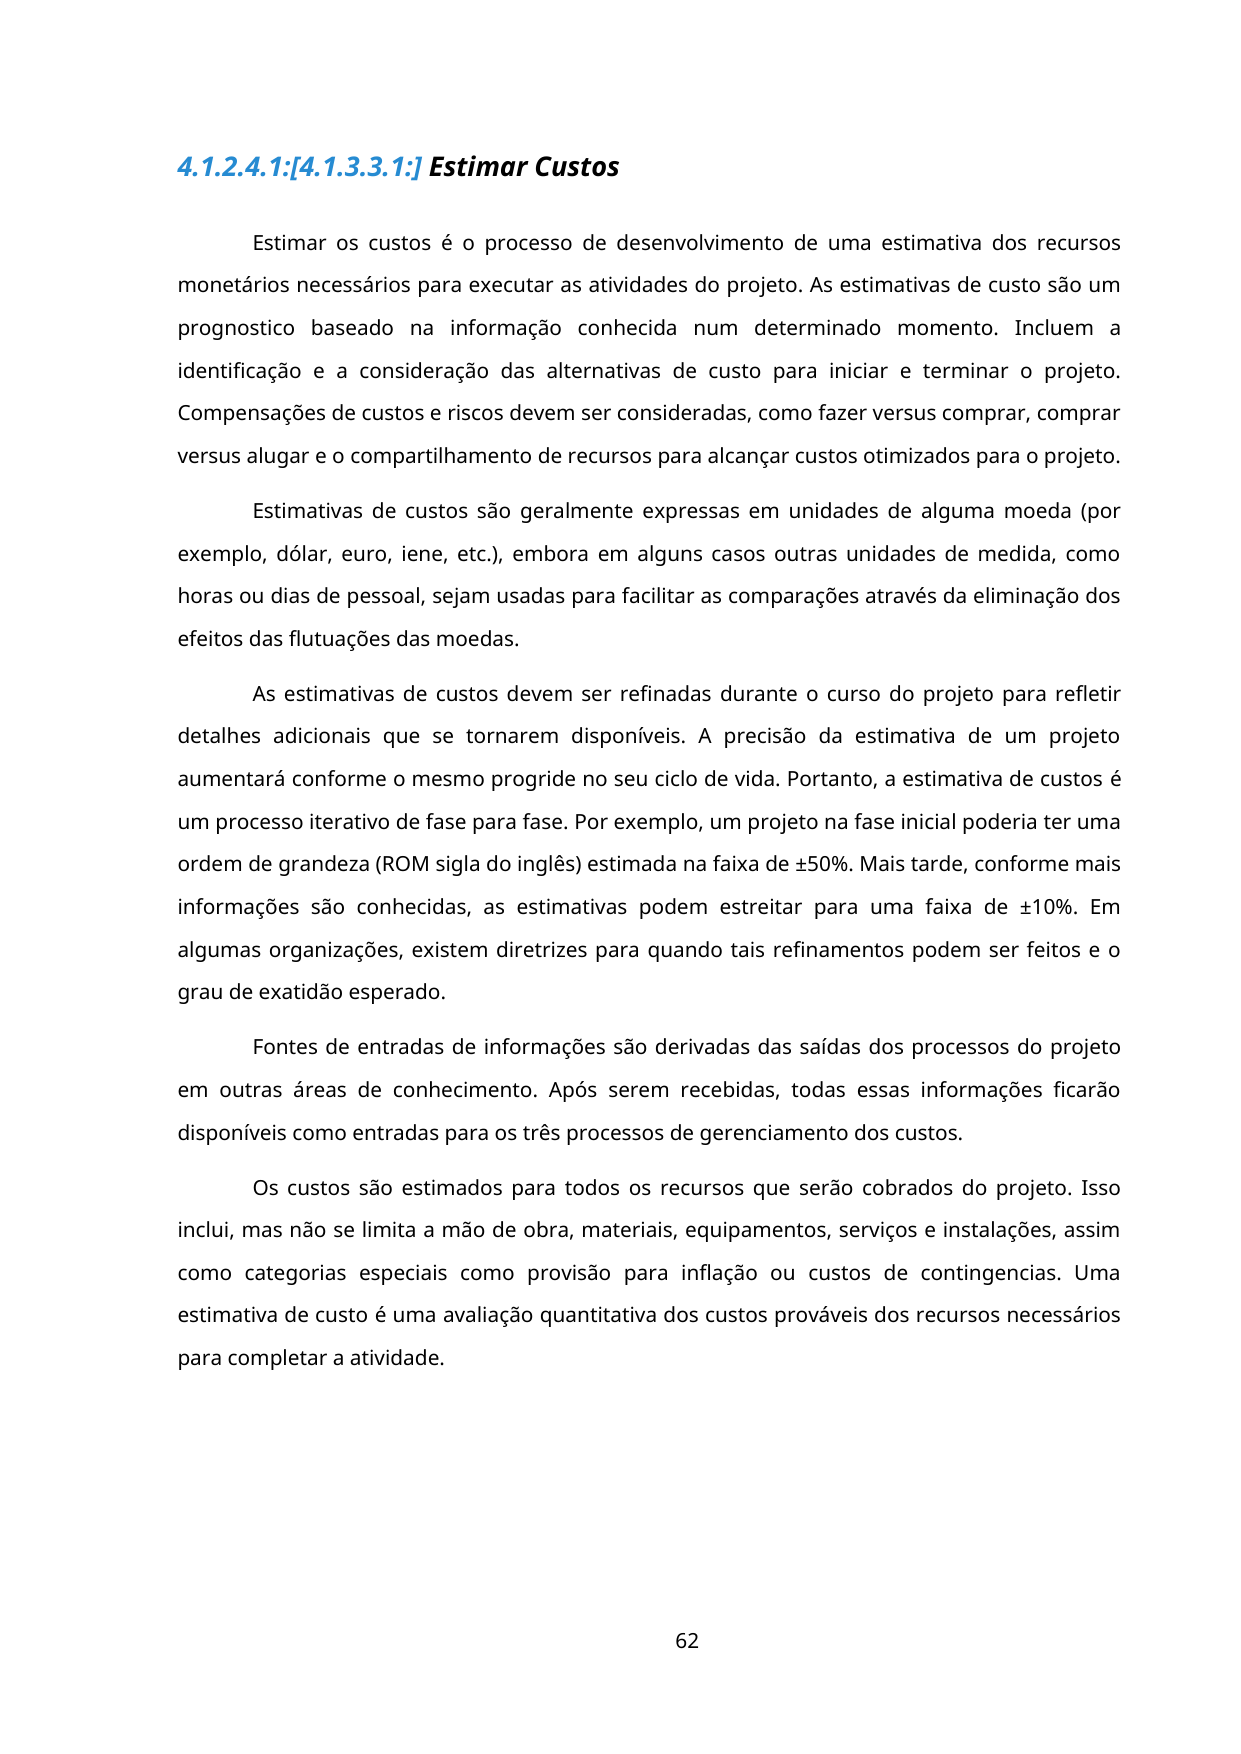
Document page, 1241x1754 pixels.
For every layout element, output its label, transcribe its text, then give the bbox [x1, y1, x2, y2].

text Fontes de entradas de informações são derivadas das saídas dos processos do projeto em outras áreas de conhecimento. Após serem recebidas, todas essas informações ficarão disponíveis como entradas para os três processos de gerenciamento dos custos. [177, 1032, 1122, 1146]
text Os custos são estimados para todos os recursos que serão cobrados do projeto. Isso inclui, mas não se limita a mão de obra, materiais, equipamentos, serviços e instalações, assim como categorias especiais como provisão para inflação ou custos de contingencias. Uma estimativa de custo é uma avaliação quantitativa dos custos prováveis dos recursos necessários para completar a atividade. [177, 1173, 1122, 1372]
text As estimativas de custos devem ser refinadas durante o curso do projeto para refletir detalhes adicionais que se tornarem disponíveis. A precisão da estimativa de um projeto aumentará conforme o mesmo progride no seu ciclo de vida. Portanto, a estimativa de custos é um processo iterativo de fase para fase. Por exemplo, um projeto na fase inicial poderia ter uma ordem de grandeza (ROM sigla do inglês) estimada na faixa de ±50%. Mais tarde, conforme mais informações são conhecidas, as estimativas podem estreitar para uma faixa de ±10%. Em algumas organizações, existem diretrizes para quando tais refinamentos podem ser feitos e o grau de exatidão esperado. [177, 679, 1122, 1006]
subtitle Estimar Custos [177, 148, 1122, 184]
text Estimar os custos é o processo de desenvolvimento de uma estimativa dos recursos monetários necessários para executar as atividades do projeto. As estimativas de custo são um prognostico baseado na informação conhecida num determinado momento. Incluem a identificação e a consideração das alternativas de custo para iniciar e terminar o projeto. Compensações de custos e riscos devem ser consideradas, como fazer versus comprar, comprar versus alugar e o compartilhamento de recursos para alcançar custos otimizados para o projeto. [177, 228, 1122, 469]
text Estimativas de custos são geralmente expressas em unidades de alguma moeda (por exemplo, dólar, euro, iene, etc.), embora em alguns casos outras unidades de medida, como horas ou dias de pessoal, sejam usadas para facilitar as comparações através da eliminação dos efeitos das flutuações das moedas. [177, 496, 1122, 652]
